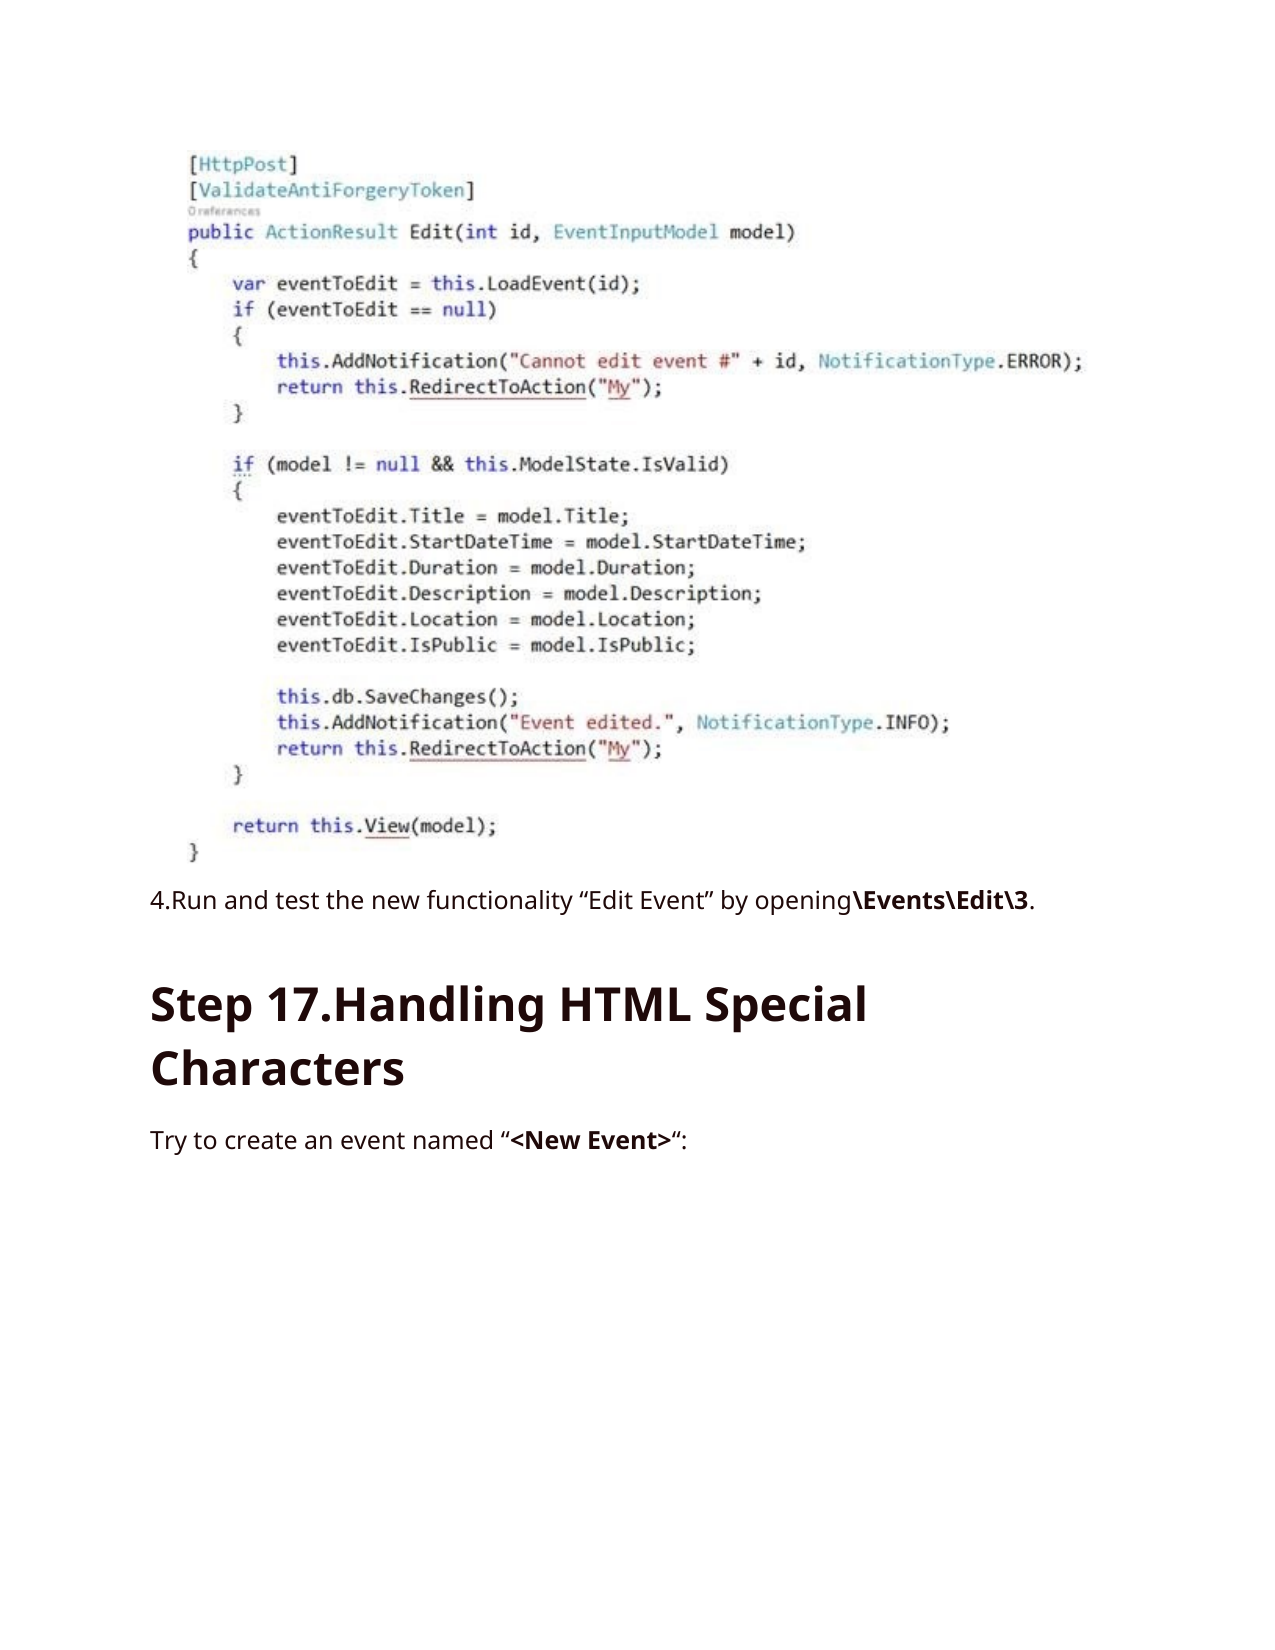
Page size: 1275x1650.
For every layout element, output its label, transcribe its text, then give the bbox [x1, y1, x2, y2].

text Step 17.Handling HTML Special Characters [150, 972, 1125, 1099]
text 4.Run and test the new functionality “Edit Event” by opening\Events\Edit\3. [150, 883, 1125, 917]
picture [186, 150, 1089, 867]
text Try to create an event named “<New Event>“: [150, 1123, 1125, 1157]
